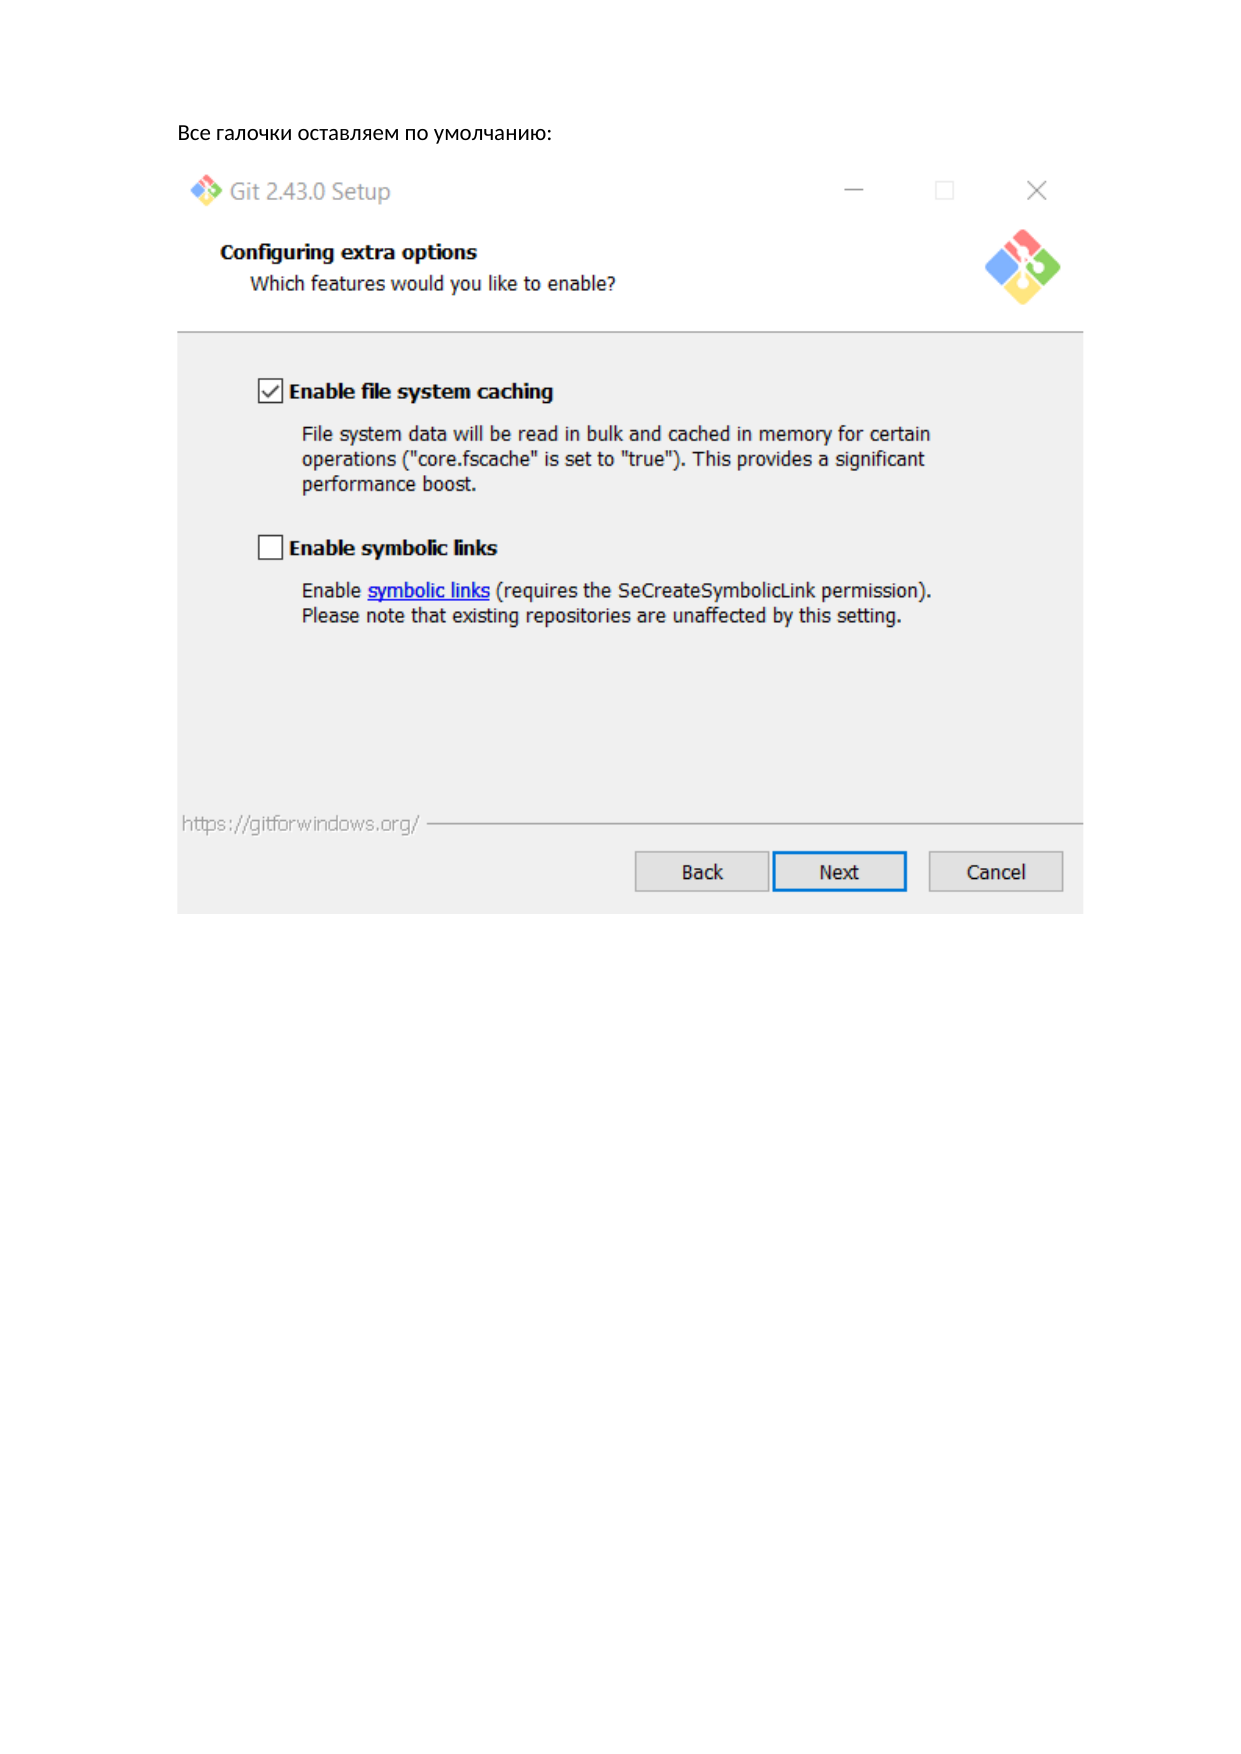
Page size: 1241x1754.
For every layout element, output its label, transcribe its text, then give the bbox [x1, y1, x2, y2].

picture [177, 165, 1084, 914]
text Все галочки оставляем по умолчанию: [177, 118, 1152, 146]
